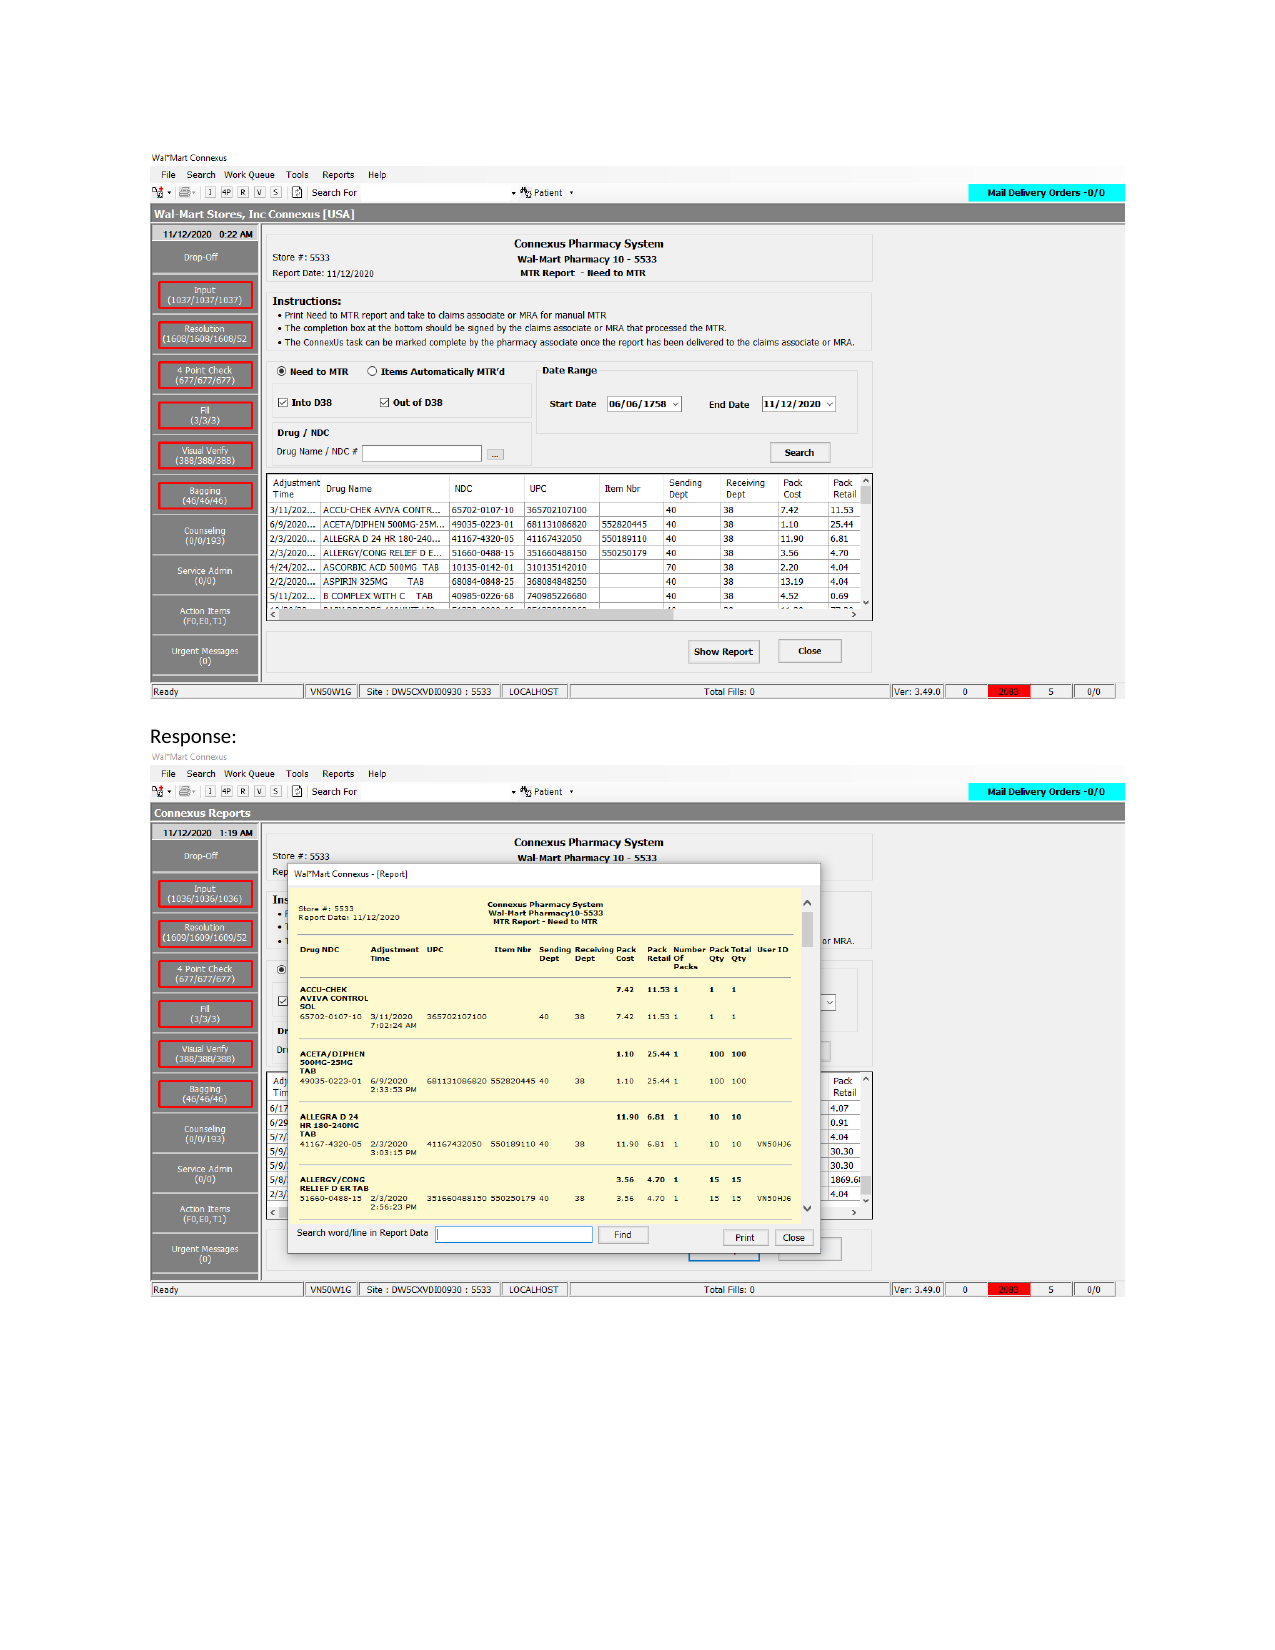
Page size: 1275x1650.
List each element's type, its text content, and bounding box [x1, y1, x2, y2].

picture [150, 748, 1125, 1297]
text Response: [150, 723, 1125, 748]
picture [150, 150, 1125, 699]
